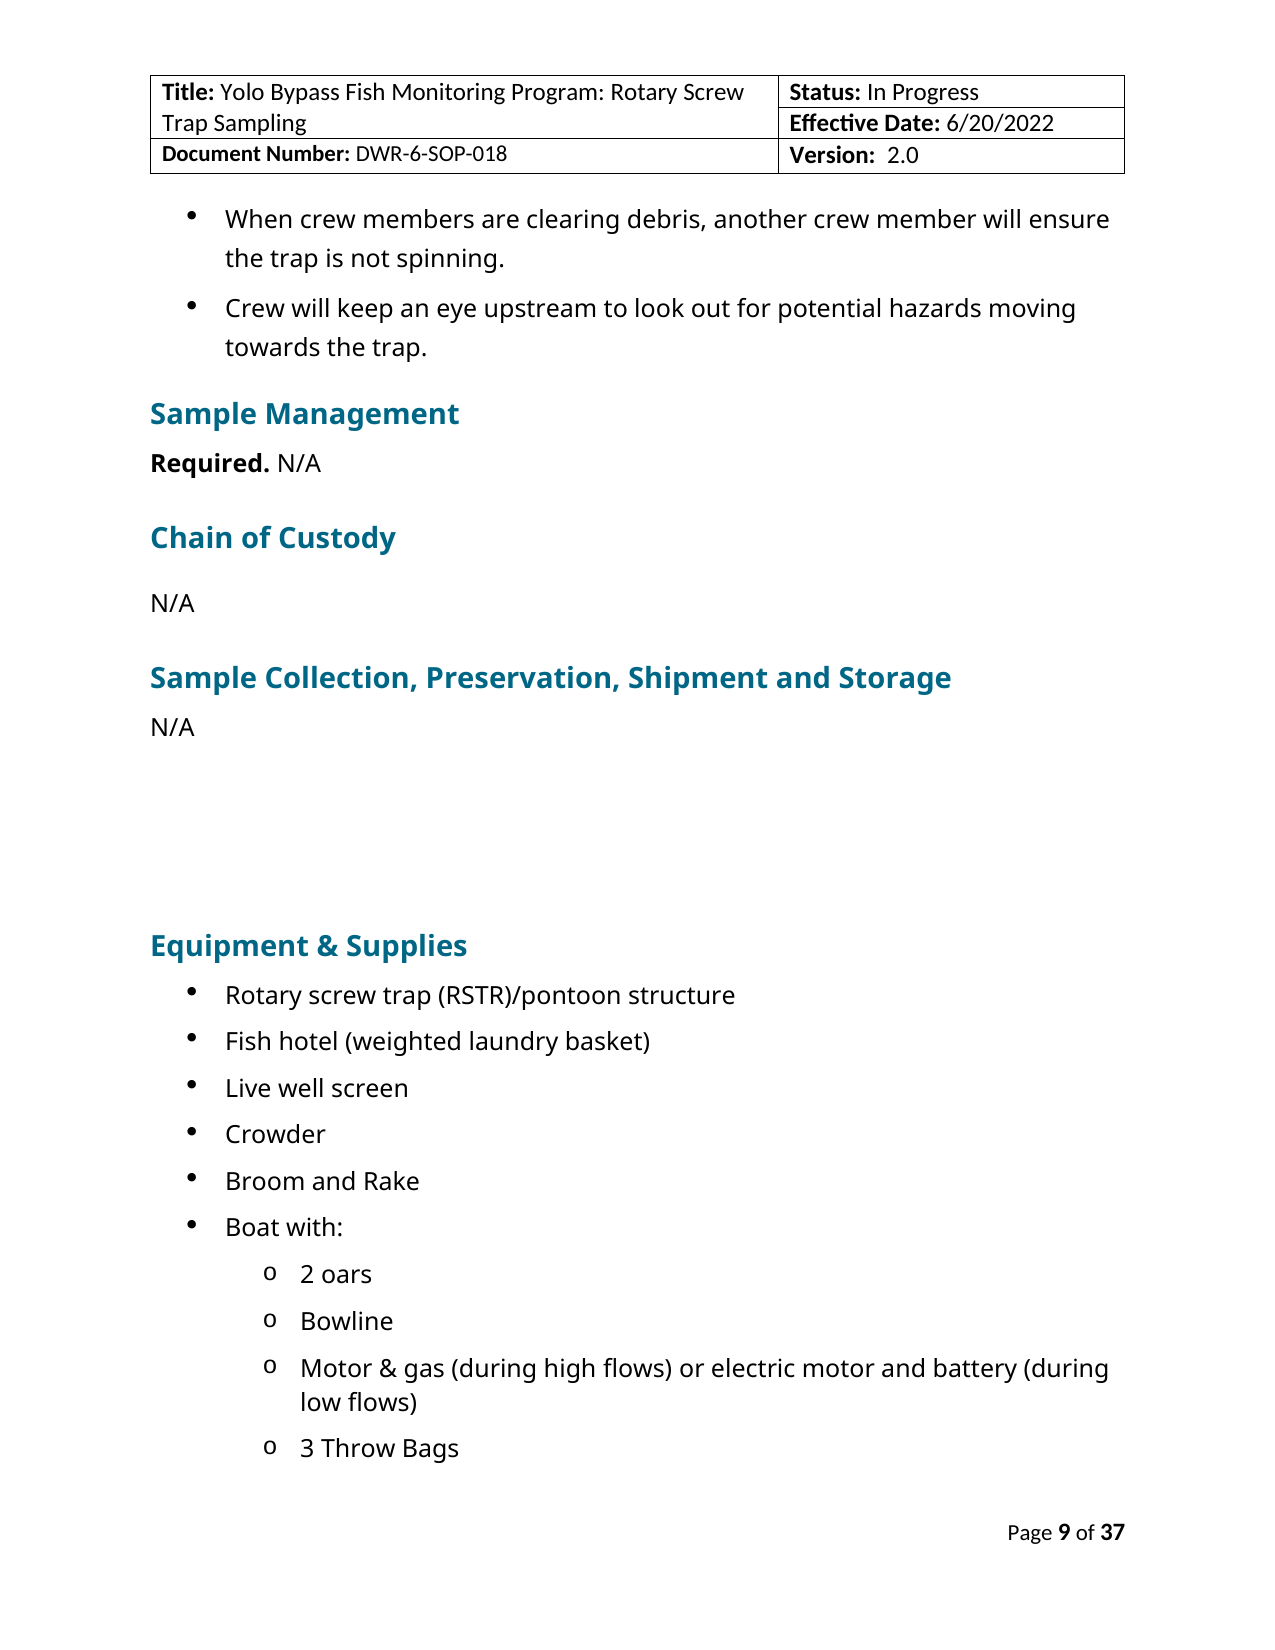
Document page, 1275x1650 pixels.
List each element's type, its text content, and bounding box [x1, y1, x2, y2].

subtitle Sample Collection, Preservation, Shipment and Storage [150, 658, 1125, 697]
title 2 oars [262, 1257, 1125, 1291]
title Bowline [262, 1303, 1125, 1338]
text Required. N/A [150, 445, 1144, 479]
title Rotary screw trap (RSTR)/pontoon structure [187, 977, 1125, 1011]
subtitle Chain of Custody [150, 517, 1125, 557]
subtitle Sample Management [150, 393, 1125, 433]
list N/A [150, 586, 1125, 620]
title Crowder [187, 1117, 1125, 1151]
title 3 Throw Bags [262, 1431, 1125, 1465]
title Live well screen [187, 1070, 1125, 1104]
title Fish hotel (weighted laundry basket) [187, 1024, 1125, 1058]
title Boat with: [187, 1210, 1125, 1244]
title Motor & gas (during high flows) or electric motor and battery (during low flows) [262, 1350, 1125, 1418]
title Crew will keep an eye upstream to look out for potential hazards moving towards the trap. [187, 291, 1125, 364]
text N/A [150, 710, 1125, 744]
title Broom and Rake [187, 1163, 1125, 1198]
subtitle Equipment & Supplies [150, 925, 1125, 965]
title When crew members are clearing debris, another crew member will ensure the trap is not spinning. [187, 202, 1125, 274]
